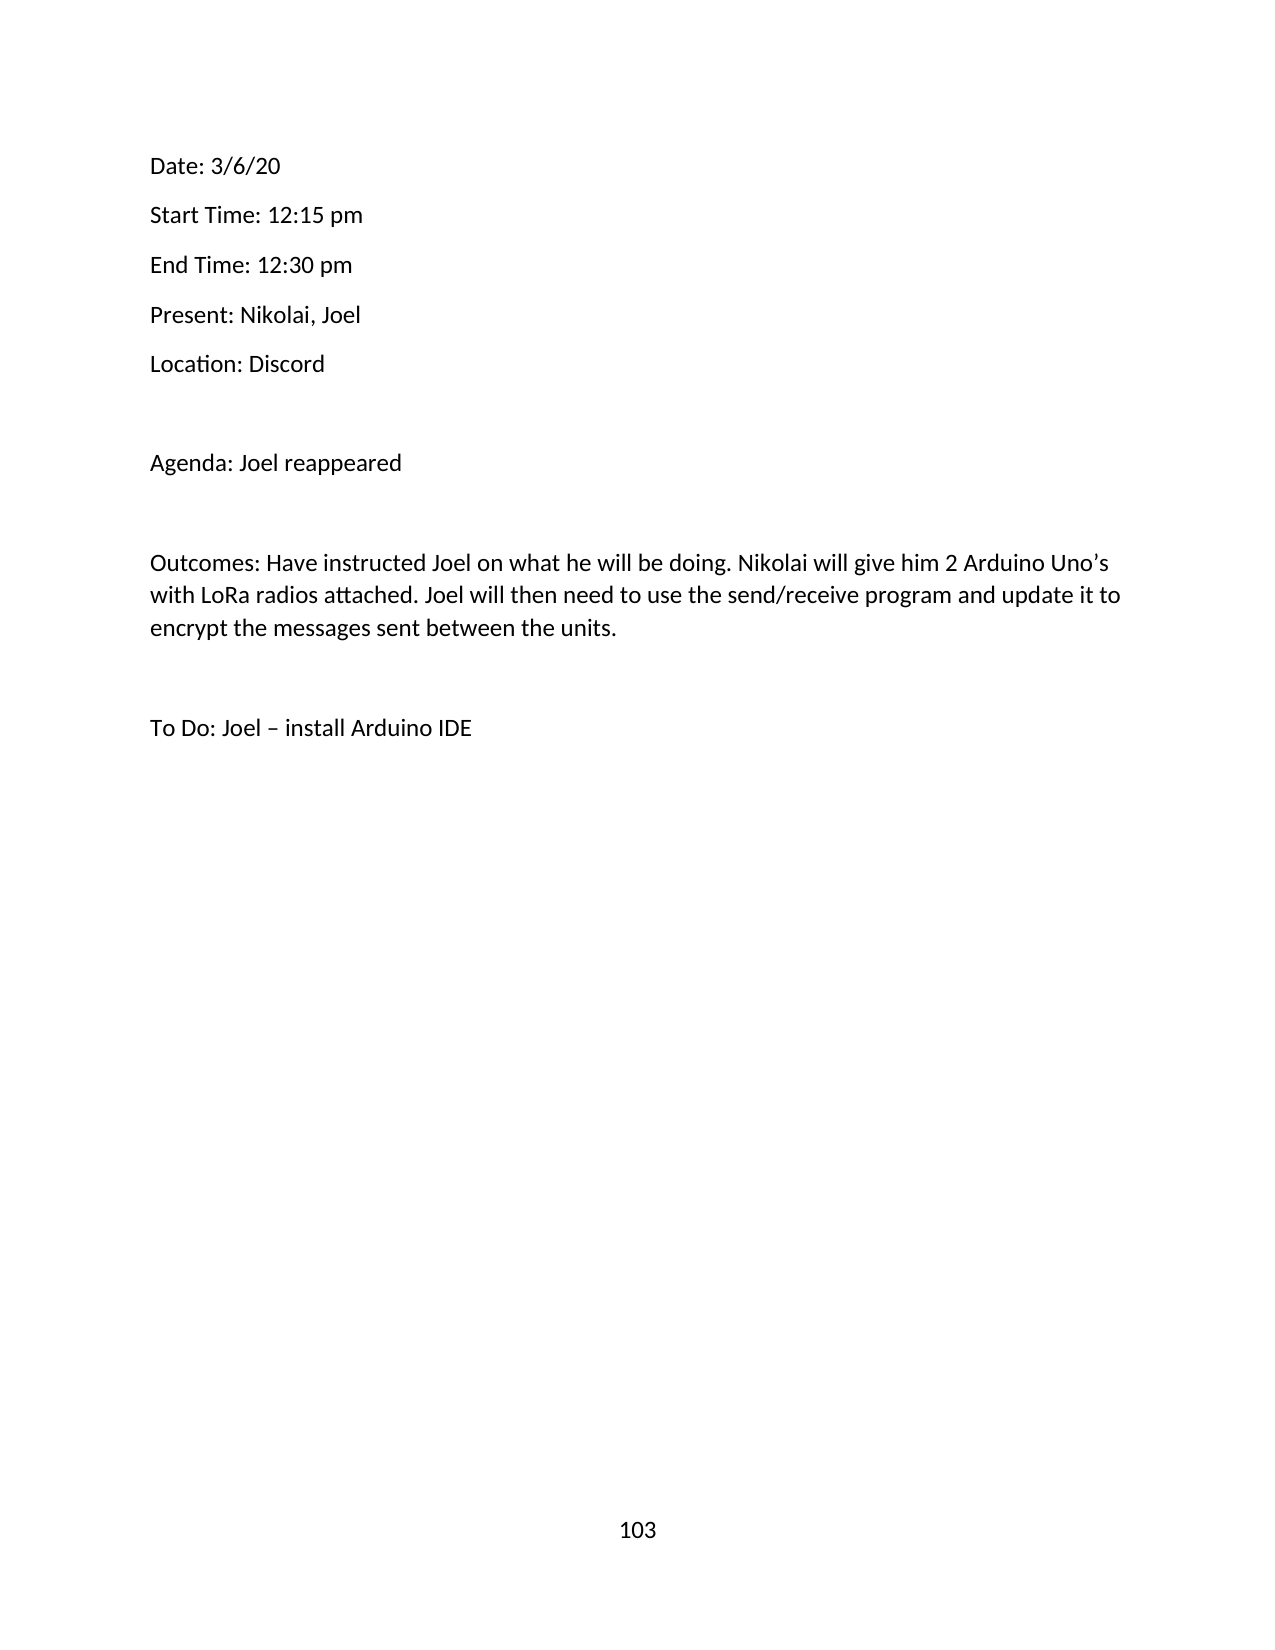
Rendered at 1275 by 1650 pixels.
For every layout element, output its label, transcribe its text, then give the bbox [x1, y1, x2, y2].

text Date: 3/6/20 [150, 150, 1125, 181]
text Agenda: Joel reappeared [150, 447, 1125, 478]
text To Do: Joel – install Arduino IDE [150, 712, 1125, 742]
text Present: Nikolai, Joel [150, 299, 1125, 329]
text Start Time: 12:15 pm [150, 199, 1125, 230]
text Outcomes: Have instructed Joel on what he will be doing. Nikolai will give him 2 Arduino Uno’s with LoRa radios attached. Joel will then need to use the send/receive program and update it to encrypt the messages sent between the units. [150, 547, 1125, 643]
text Location: Discord [150, 348, 1125, 379]
text End Time: 12:30 pm [150, 249, 1125, 280]
